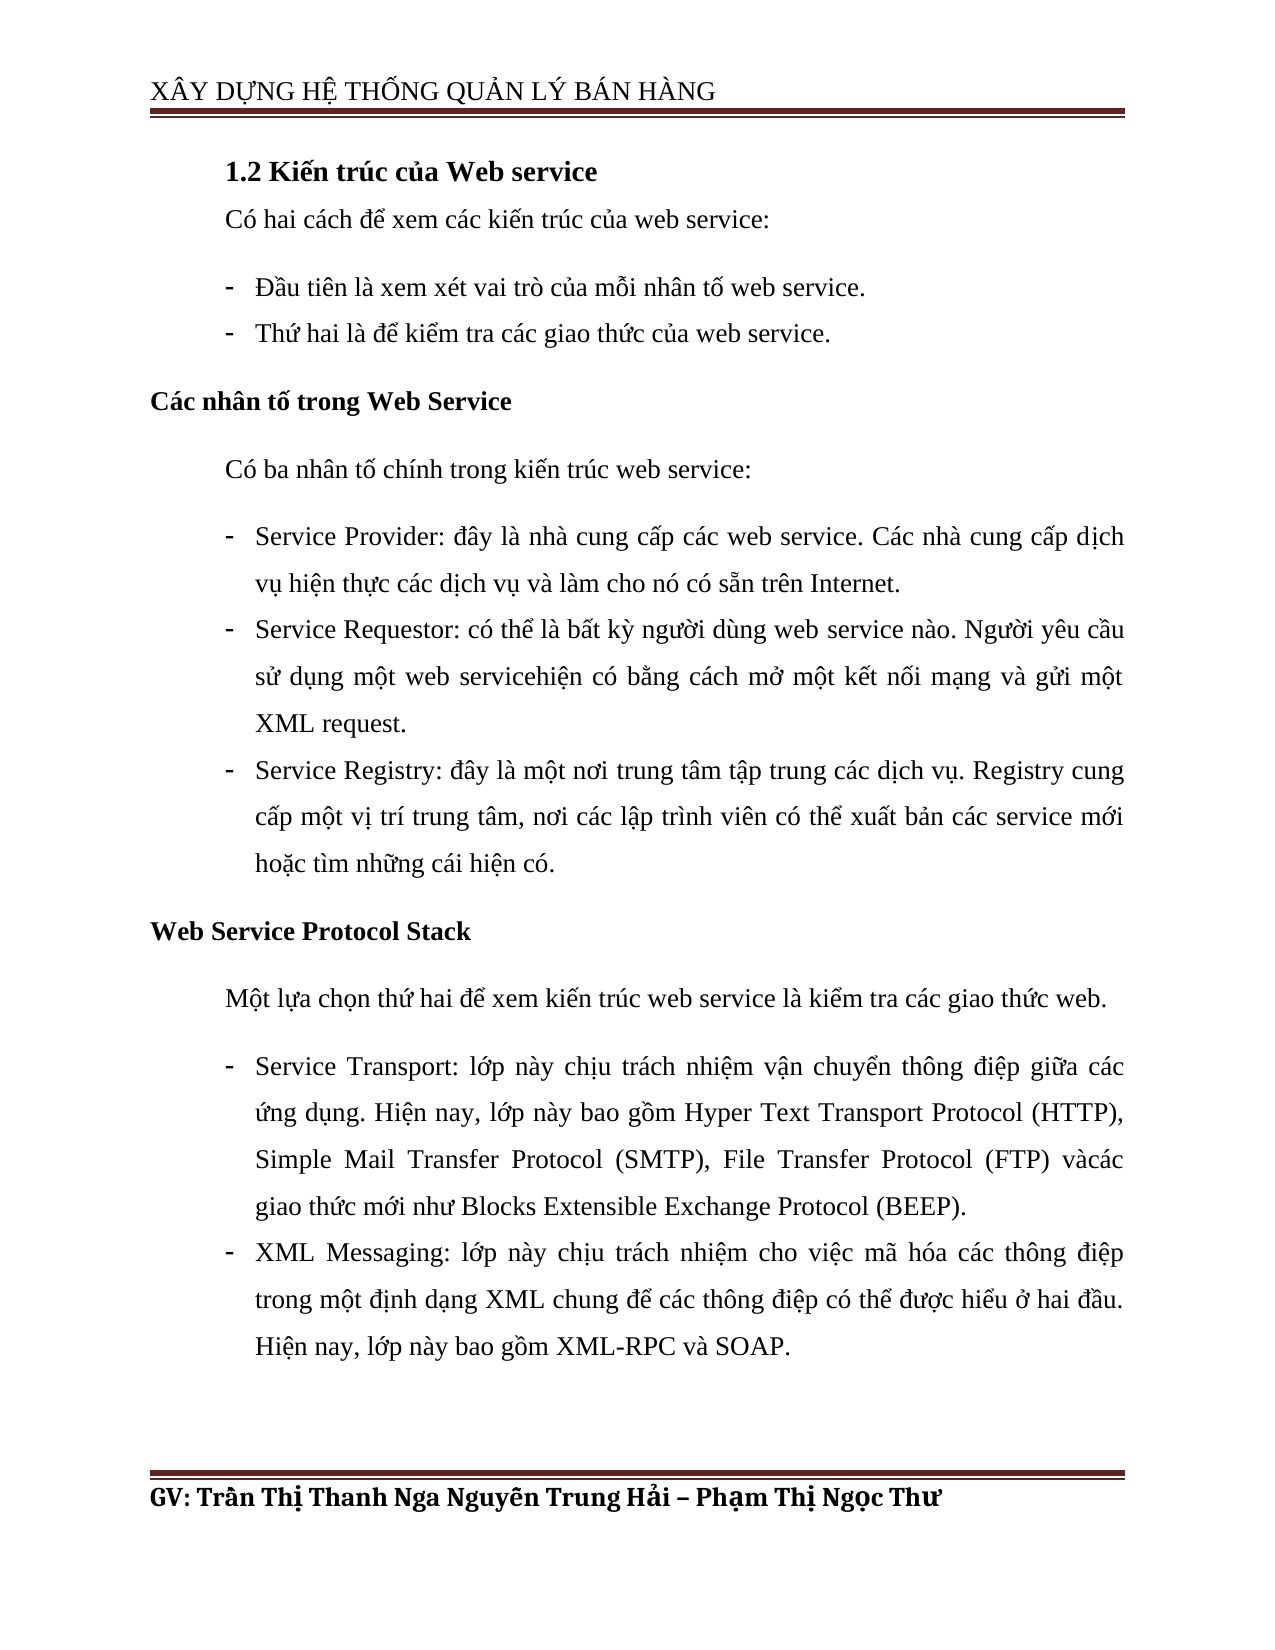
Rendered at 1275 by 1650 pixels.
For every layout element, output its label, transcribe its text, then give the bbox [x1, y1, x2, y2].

text Có ba nhân tố chính trong kiến trúc web service: [150, 453, 1125, 484]
text Có hai cách để xem các kiến trúc của web service: [150, 203, 1125, 234]
text Các nhân tố trong Web Service [150, 385, 1125, 416]
list Service Registry: đây là một nơi trung tâm tập trung các dịch vụ. Registry cung cấp một vị trí trung tâm, nơi các lập trình viên có thể xuất bản các service mới hoặc tìm những cái hiện có. [225, 754, 1125, 878]
list Service Transport: lớp này chịu trách nhiệm vận chuyển thông điệp giữa các ứng dụng. Hiện nay, lớp này bao gồm Hyper Text Transport Protocol (HTTP), Simple Mail Transfer Protocol (SMTP), File Transfer Protocol (FTP) vàcác giao thức mới như Blocks Extensible Exchange Protocol (BEEP). [225, 1050, 1125, 1221]
text Một lựa chọn thứ hai để xem kiến trúc web service là kiểm tra các giao thức web. [150, 982, 1125, 1013]
list XML Messaging: lớp này chịu trách nhiệm cho việc mã hóa các thông điệp trong một định dạng XML chung để các thông điệp có thể được hiểu ở hai đầu. Hiện nay, lớp này bao gồm XML-RPC và SOAP. [225, 1236, 1125, 1361]
list Đầu tiên là xem xét vai trò của mỗi nhân tố web service. [225, 271, 1125, 302]
list Thứ hai là để kiểm tra các giao thức của web service. [225, 317, 1125, 349]
list Service Requestor: có thể là bất kỳ người dùng web service nào. Người yêu cầu sử dụng một web servicehiện có bằng cách mở một kết nối mạng và gửi một XML request. [225, 614, 1125, 738]
text Web Service Protocol Stack [150, 915, 1125, 946]
list Service Provider: đây là nhà cung cấp các web service. Các nhà cung cấp dịch vụ hiện thực các dịch vụ và làm cho nó có sẵn trên Internet. [225, 520, 1125, 598]
subtitle 1.2 Kiến trúc của Web service [225, 150, 1120, 187]
